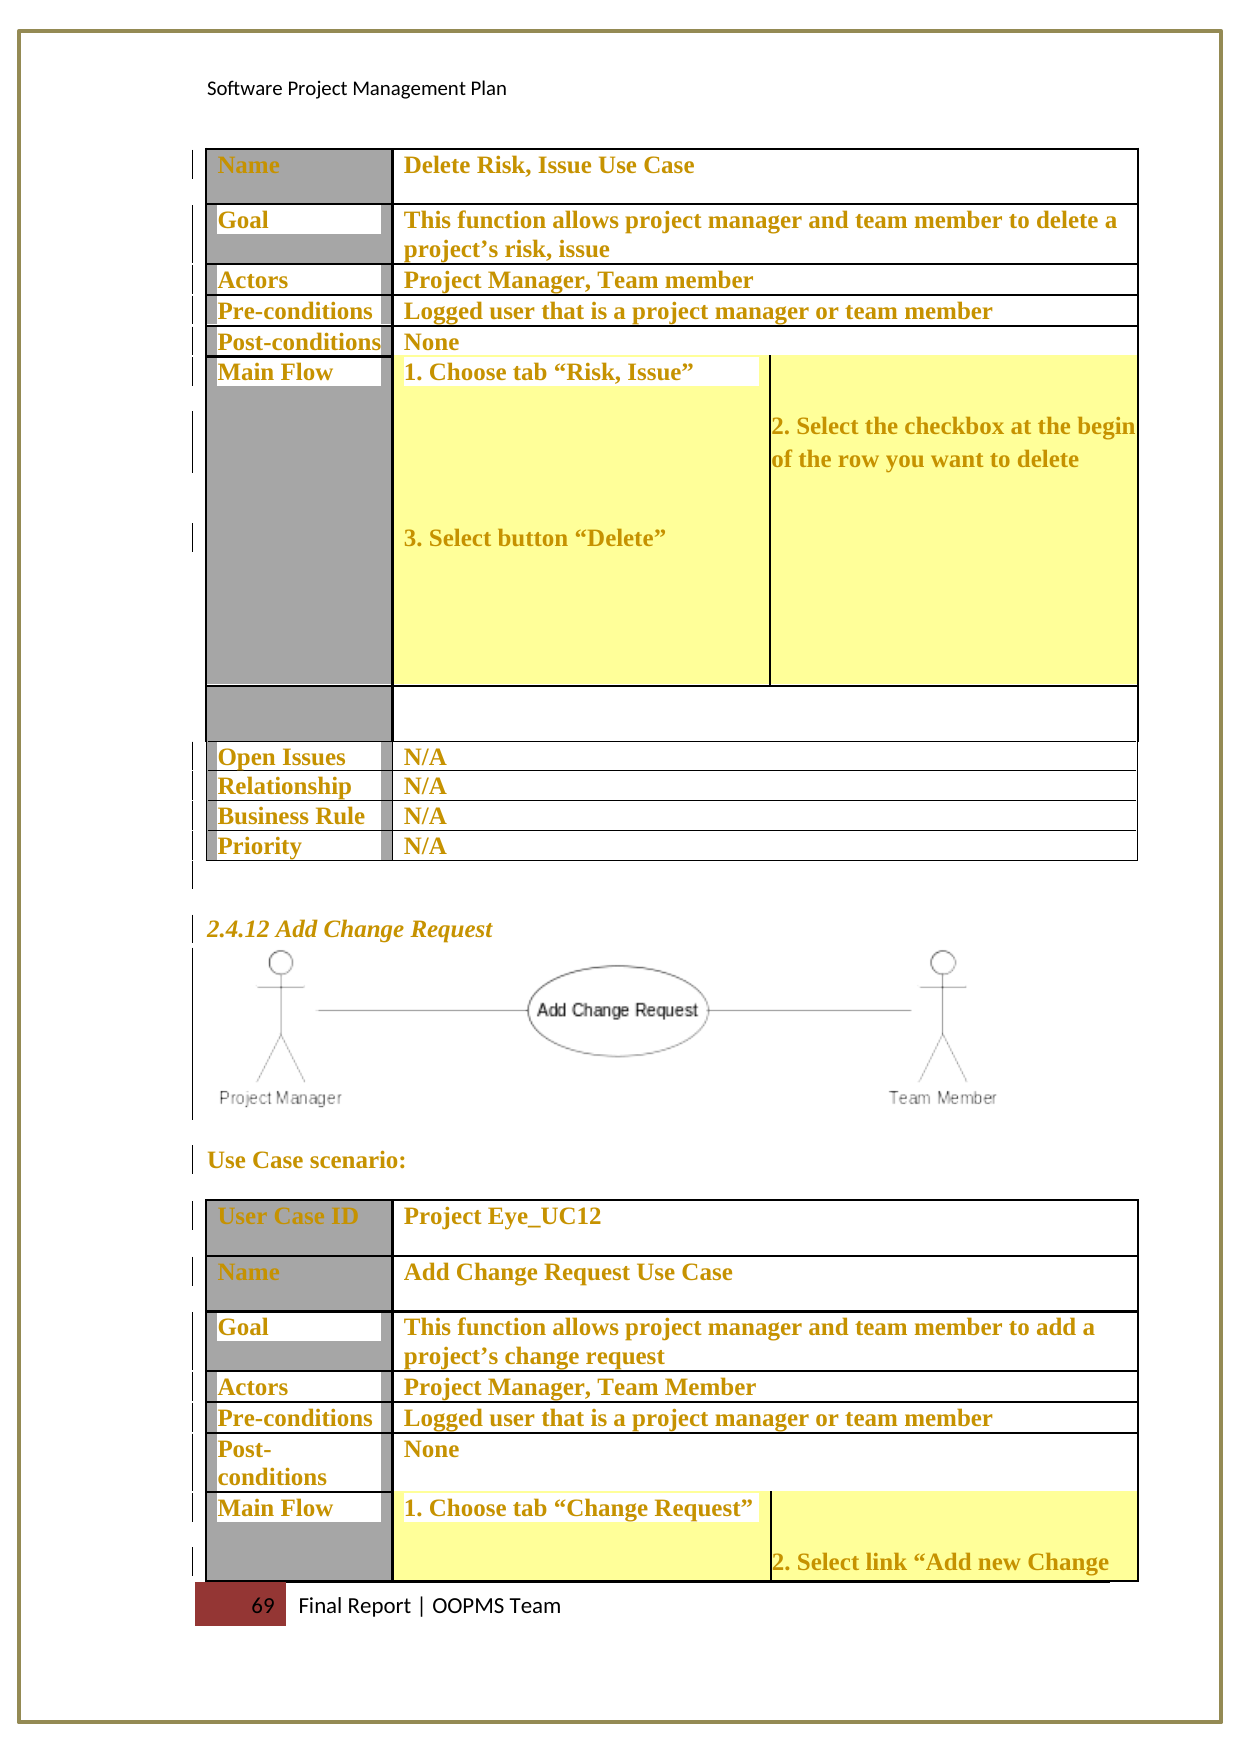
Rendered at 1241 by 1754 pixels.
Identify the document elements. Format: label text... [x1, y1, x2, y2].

table_cell Add Change Request Use Case [394, 1257, 1137, 1310]
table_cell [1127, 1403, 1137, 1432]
table_cell Name [207, 1257, 391, 1310]
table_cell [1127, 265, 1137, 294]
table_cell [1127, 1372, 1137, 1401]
table_cell Delete Risk, Issue Use Case [394, 150, 1137, 203]
table_cell Main Flow [207, 358, 391, 684]
text Use Case scenario: [207, 1145, 1122, 1174]
table_header User Case ID [207, 1201, 391, 1255]
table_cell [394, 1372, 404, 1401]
table_cell 2. Select the checkbox at the begin of the row you want to delete [771, 355, 1137, 684]
table_cell 1. Choose tab “Risk, Issue” 3. Select button “Delete” [394, 355, 769, 684]
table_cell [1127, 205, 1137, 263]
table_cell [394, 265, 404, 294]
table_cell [772, 1491, 1137, 1580]
table_cell Main Flow [207, 1493, 391, 1580]
table_header Project Eye_UC12 [394, 1201, 1137, 1255]
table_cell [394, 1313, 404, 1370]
table_cell Goal [207, 1313, 391, 1370]
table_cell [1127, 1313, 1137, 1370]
table_cell Goal [207, 205, 391, 263]
table_cell [207, 687, 391, 741]
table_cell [394, 1491, 770, 1580]
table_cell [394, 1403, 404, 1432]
table_cell Name [207, 150, 391, 203]
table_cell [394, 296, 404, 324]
table_cell [394, 687, 1137, 741]
table_cell None [394, 1434, 1137, 1491]
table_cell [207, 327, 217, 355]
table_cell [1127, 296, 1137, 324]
subtitle 2.4.12 Add Change Request [207, 914, 1122, 943]
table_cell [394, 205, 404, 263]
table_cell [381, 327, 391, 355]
